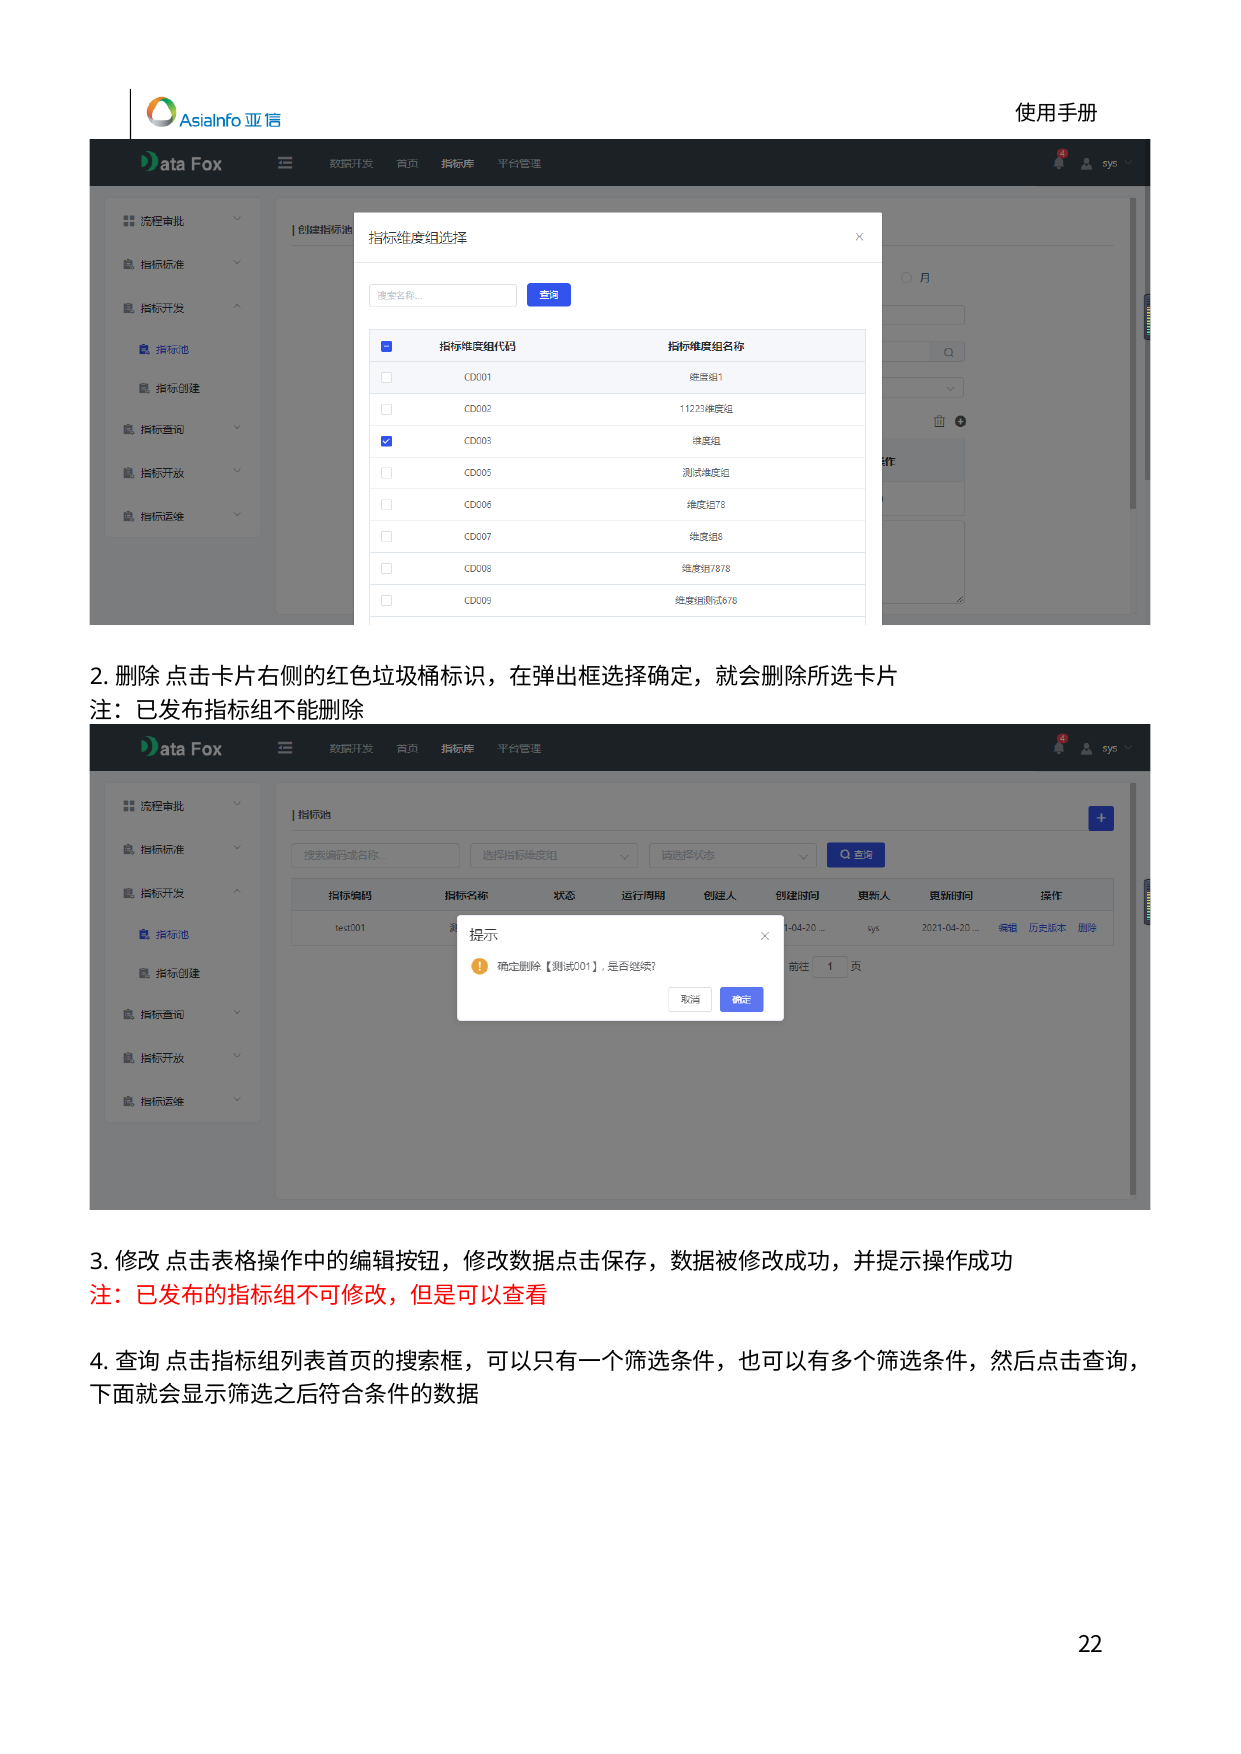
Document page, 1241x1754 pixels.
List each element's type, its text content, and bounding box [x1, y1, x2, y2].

list 注：已发布的指标组不可修改，但是可以查看 [89, 1277, 1151, 1310]
list 查询 点击指标组列表首页的搜索框，可以只有一个筛选条件，也可以有多个筛选条件，然后点击查询，下面就会显示筛选之后符合条件的数据 [89, 1343, 1151, 1409]
picture [89, 724, 1151, 1210]
list 修改 点击表格操作中的编辑按钮，修改数据点击保存，数据被修改成功，并提示操作成功 [89, 1243, 1151, 1277]
list 删除 点击卡片右侧的红色垃圾桶标识，在弹出框选择确定，就会删除所选卡片 [89, 658, 1151, 691]
picture [146, 96, 281, 127]
picture [89, 139, 1151, 625]
list 注：已发布指标组不能删除 [89, 691, 1151, 724]
